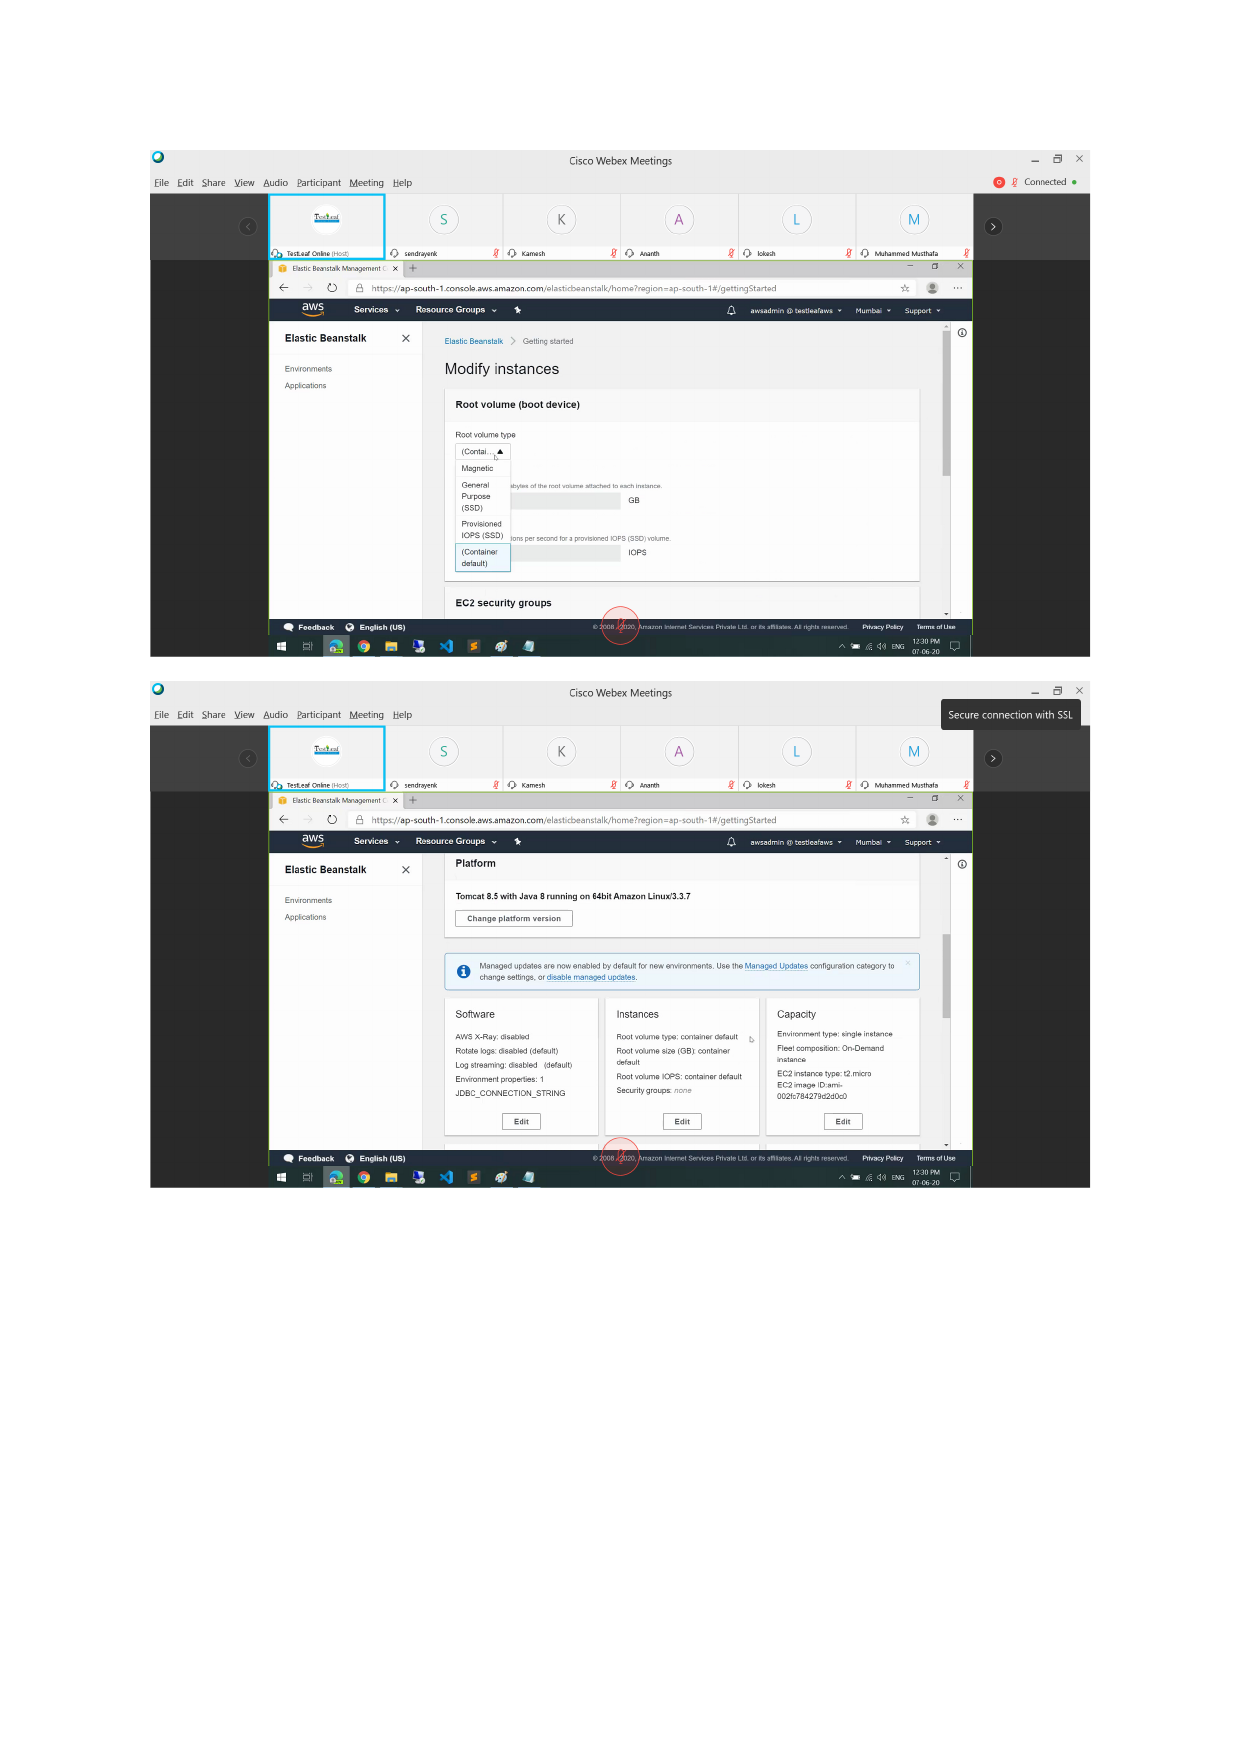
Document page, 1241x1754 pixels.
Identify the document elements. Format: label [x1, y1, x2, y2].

picture [150, 681, 1091, 1188]
picture [150, 150, 1091, 657]
